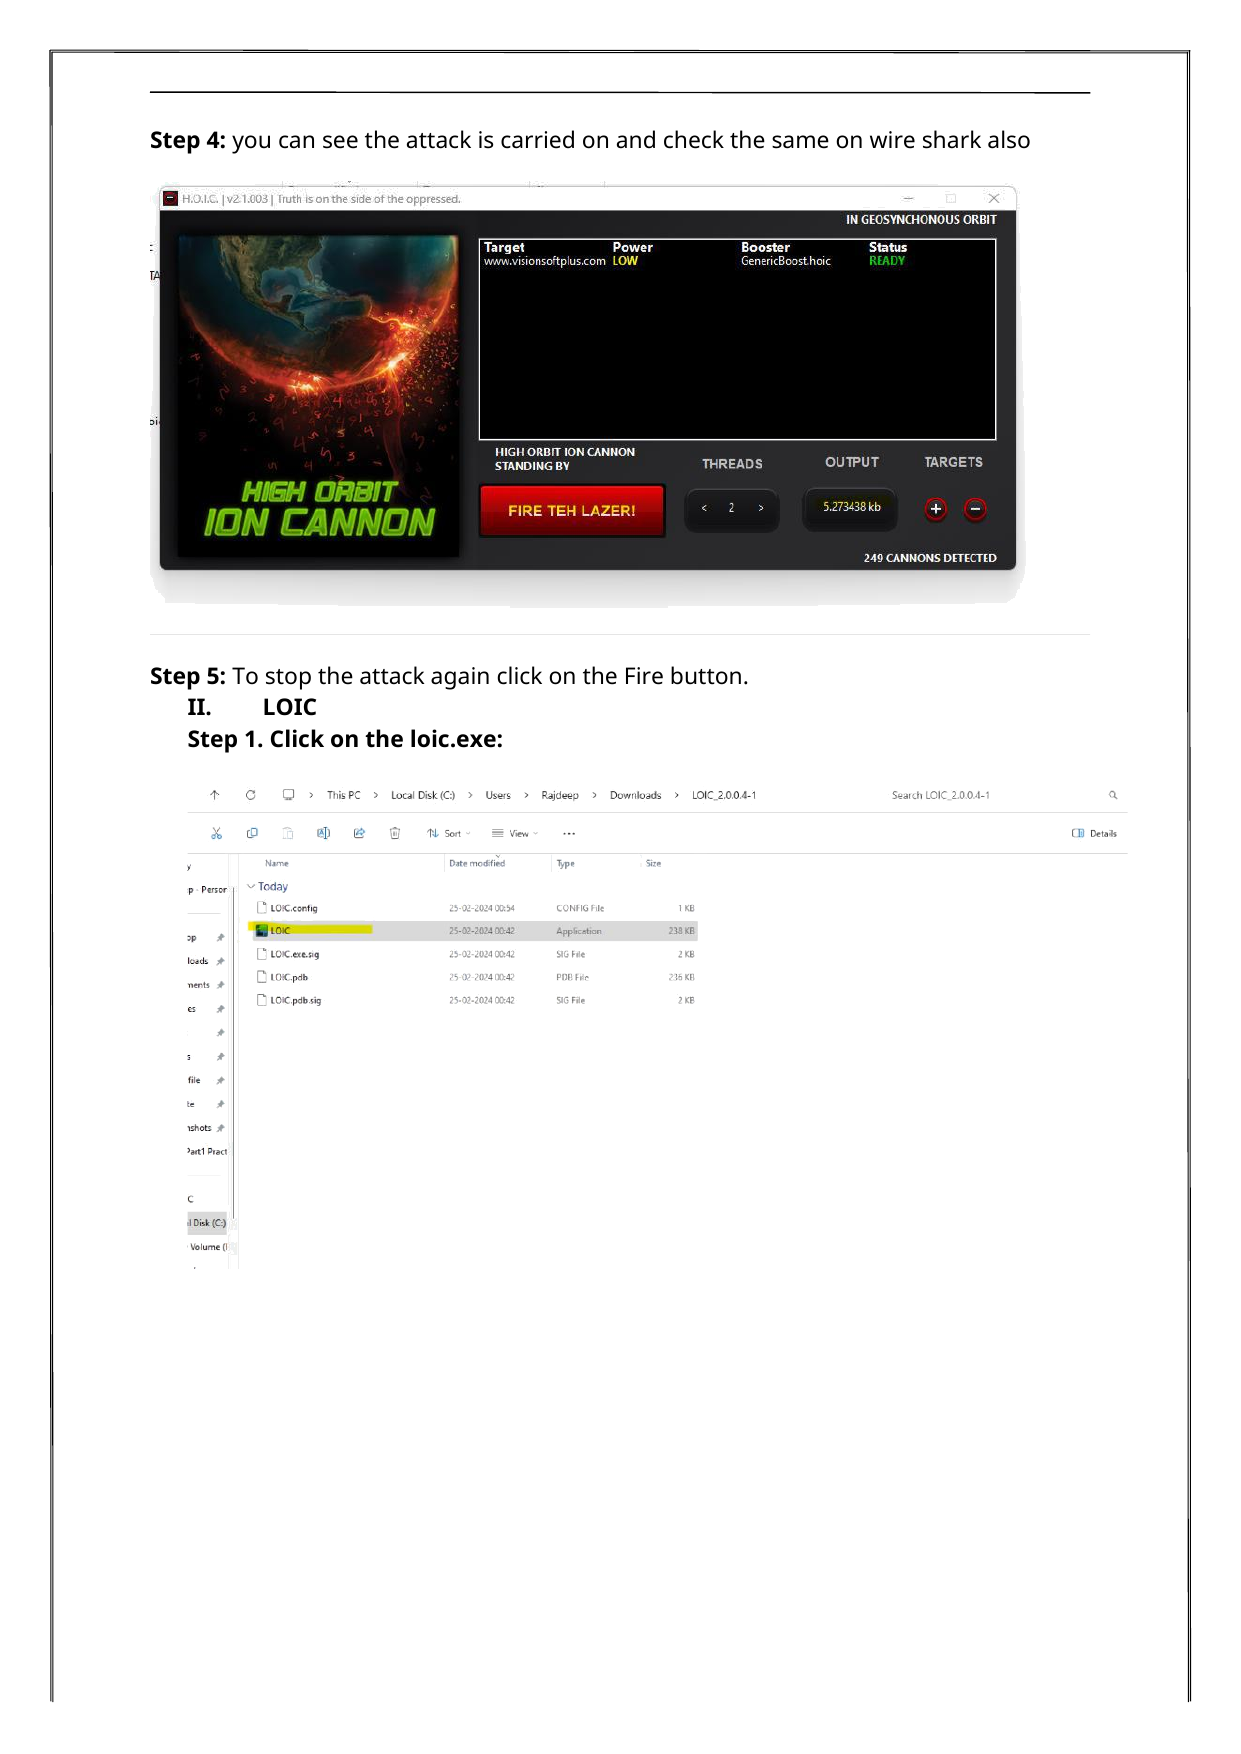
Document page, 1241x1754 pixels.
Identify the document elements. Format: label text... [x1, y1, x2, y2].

list LOIC [187, 691, 1090, 722]
picture [150, 181, 1091, 635]
text Step 5: To stop the attack again click on the Fire button. [150, 660, 1090, 691]
text Step 1. Click on the loic.exe: [187, 722, 1090, 754]
picture [187, 779, 1128, 1269]
text Step 4: you can see the attack is carried on and check the same on wire shark also [150, 124, 1090, 155]
